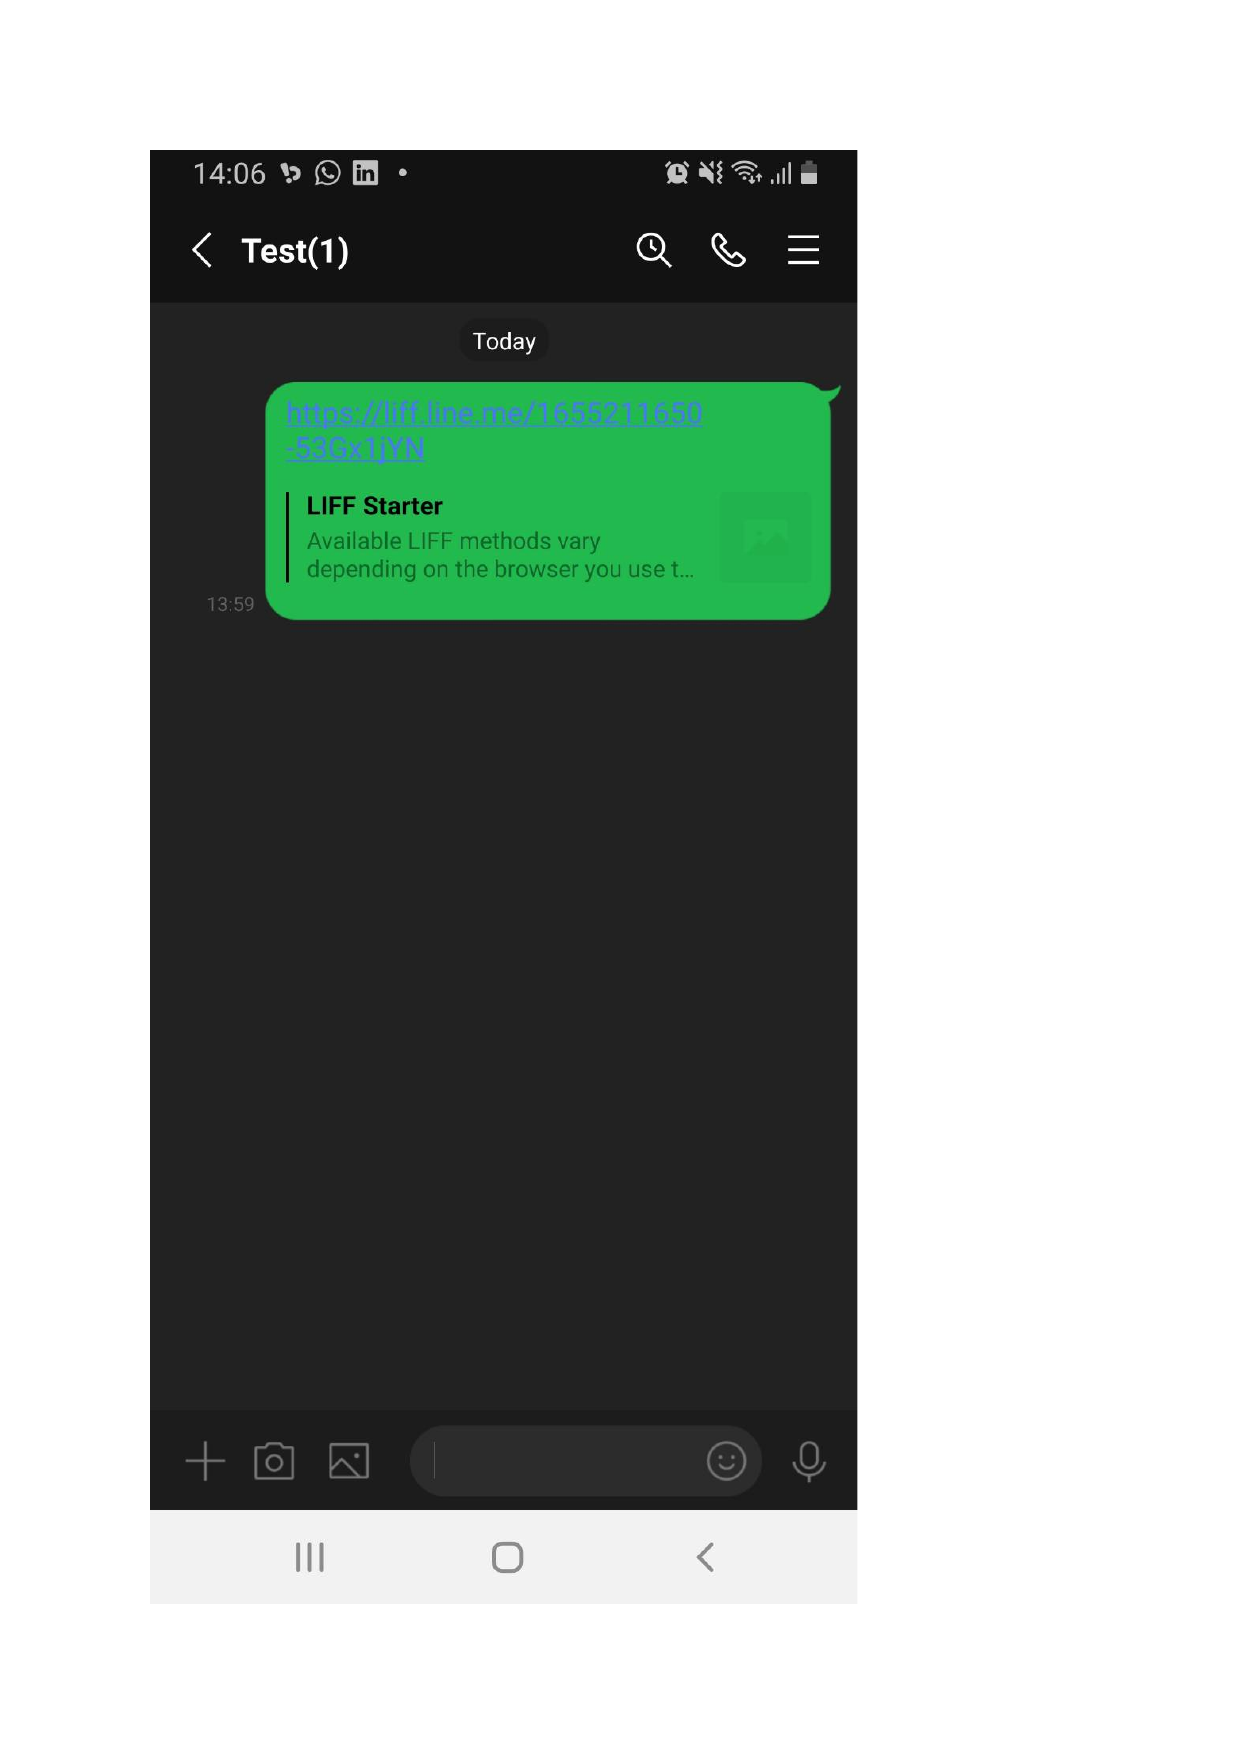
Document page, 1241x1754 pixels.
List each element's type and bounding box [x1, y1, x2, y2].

picture [150, 150, 858, 1604]
